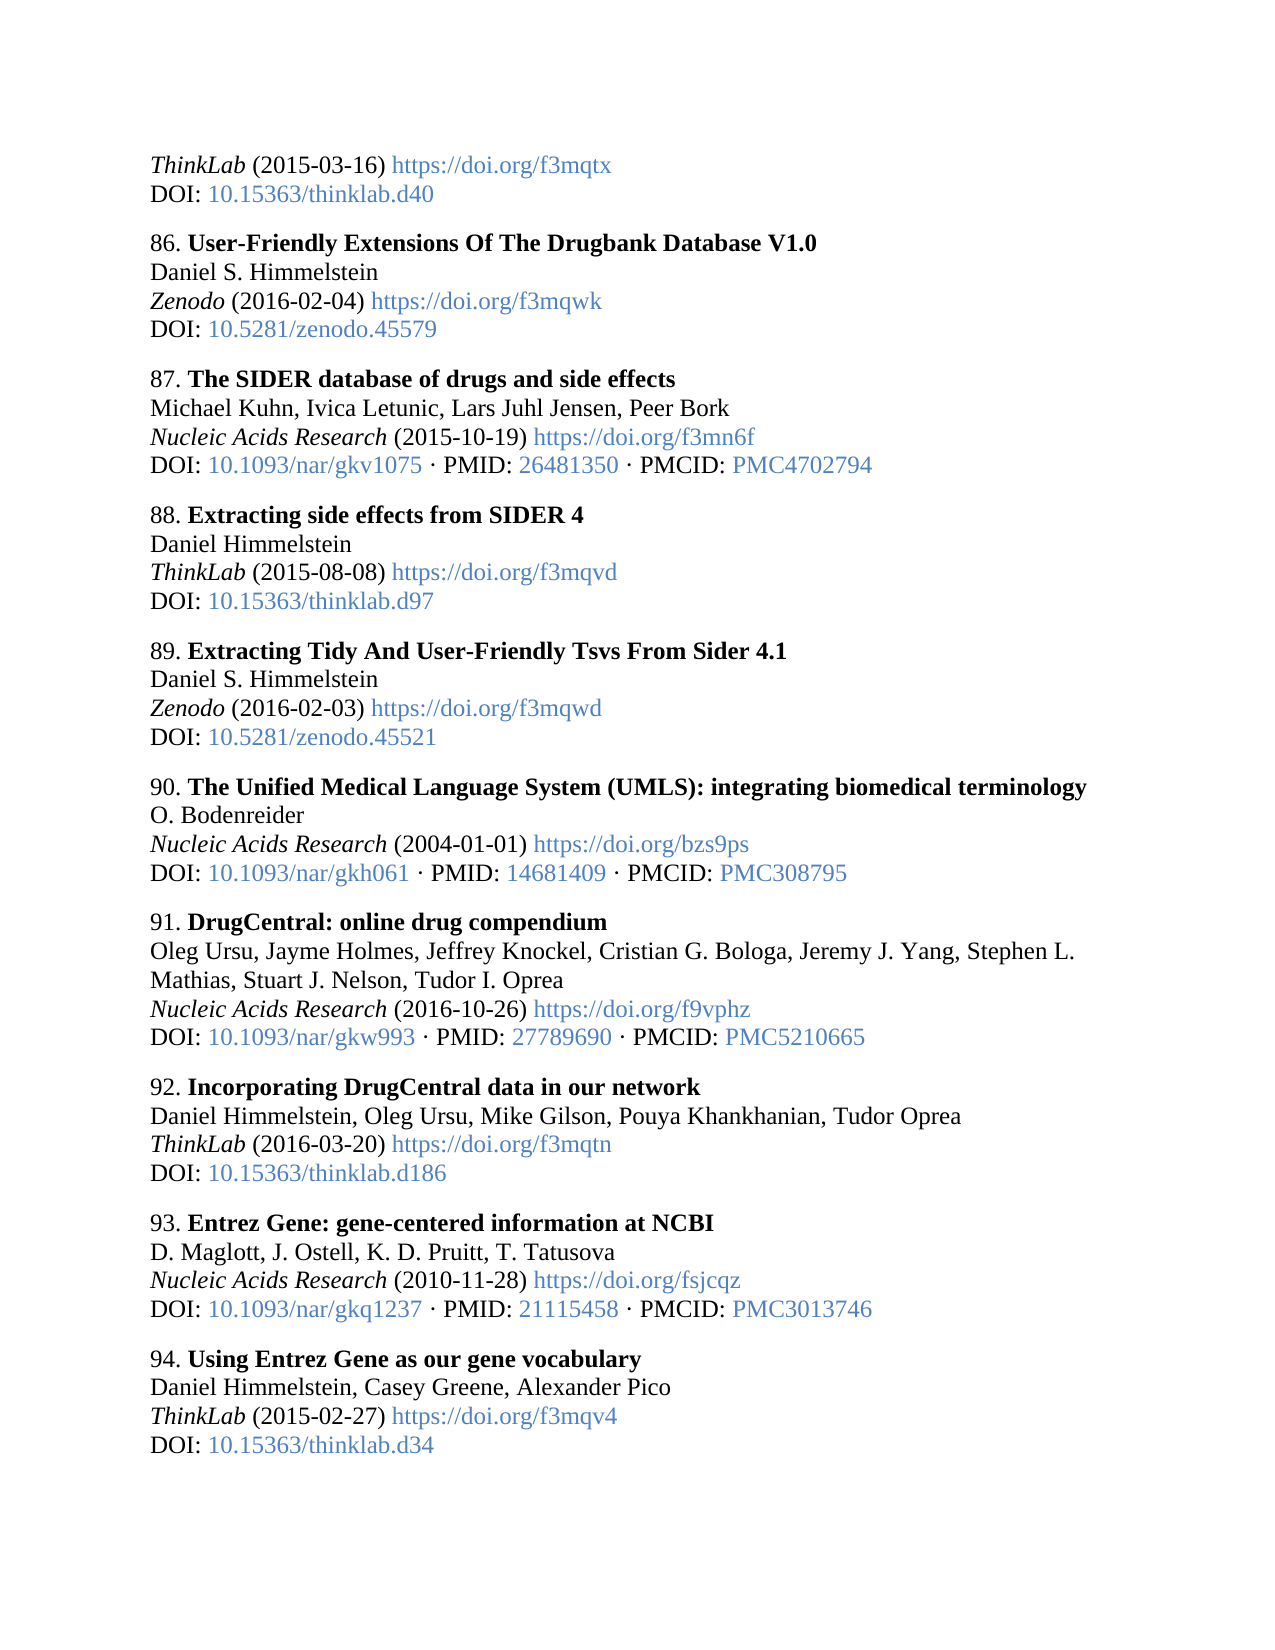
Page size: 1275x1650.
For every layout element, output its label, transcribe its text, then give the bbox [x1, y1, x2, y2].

text 86. User-Friendly Extensions Of The Drugbank Database V1.0 Daniel S. Himmelstein Zenodo (2016-02-04) https://doi.org/f3mqwk DOI: 10.5281/zenodo.45579 [150, 228, 1125, 343]
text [150, 150, 1125, 207]
text 91. DrugCentral: online drug compendium Oleg Ursu, Jayme Holmes, Jeffrey Knockel, Cristian G. Bologa, Jeremy J. Yang, Stephen L. Mathias, Stuart J. Nelson, Tudor I. Oprea Nucleic Acids Research (2016-10-26) https://doi.org/f9vphz DOI: 10.1093/nar/gkw993 · PMID: 27789690 · PMCID: PMC5210665 [150, 907, 1125, 1051]
text 90. The Unified Medical Language System (UMLS): integrating biomedical terminology O. Bodenreider Nucleic Acids Research (2004-01-01) https://doi.org/bzs9ps DOI: 10.1093/nar/gkh061 · PMID: 14681409 · PMCID: PMC308795 [150, 772, 1125, 887]
text 87. The SIDER database of drugs and side effects Michael Kuhn, Ivica Letunic, Lars Juhl Jensen, Peer Bork Nucleic Acids Research (2015-10-19) https://doi.org/f3mn6f DOI: 10.1093/nar/gkv1075 · PMID: 26481350 · PMCID: PMC4702794 [150, 364, 1125, 479]
text 88. Extracting side effects from SIDER 4 Daniel Himmelstein ThinkLab (2015-08-08) https://doi.org/f3mqvd DOI: 10.15363/thinklab.d97 [150, 500, 1125, 615]
text 89. Extracting Tidy And User-Friendly Tsvs From Sider 4.1 Daniel S. Himmelstein Zenodo (2016-02-03) https://doi.org/f3mqwd DOI: 10.5281/zenodo.45521 [150, 636, 1125, 751]
text 94. Using Entrez Gene as our gene vocabulary Daniel Himmelstein, Casey Greene, Alexander Pico ThinkLab (2015-02-27) https://doi.org/f3mqv4 DOI: 10.15363/thinklab.d34 [150, 1344, 1125, 1459]
text 93. Entrez Gene: gene-centered information at NCBI D. Maglott, J. Ostell, K. D. Pruitt, T. Tatusova Nucleic Acids Research (2010-11-28) https://doi.org/fsjcqz DOI: 10.1093/nar/gkq1237 · PMID: 21115458 · PMCID: PMC3013746 [150, 1208, 1125, 1323]
text 92. Incorporating DrugCentral data in our network Daniel Himmelstein, Oleg Ursu, Mike Gilson, Pouya Khankhanian, Tudor Oprea ThinkLab (2016-03-20) https://doi.org/f3mqtn DOI: 10.15363/thinklab.d186 [150, 1072, 1125, 1187]
